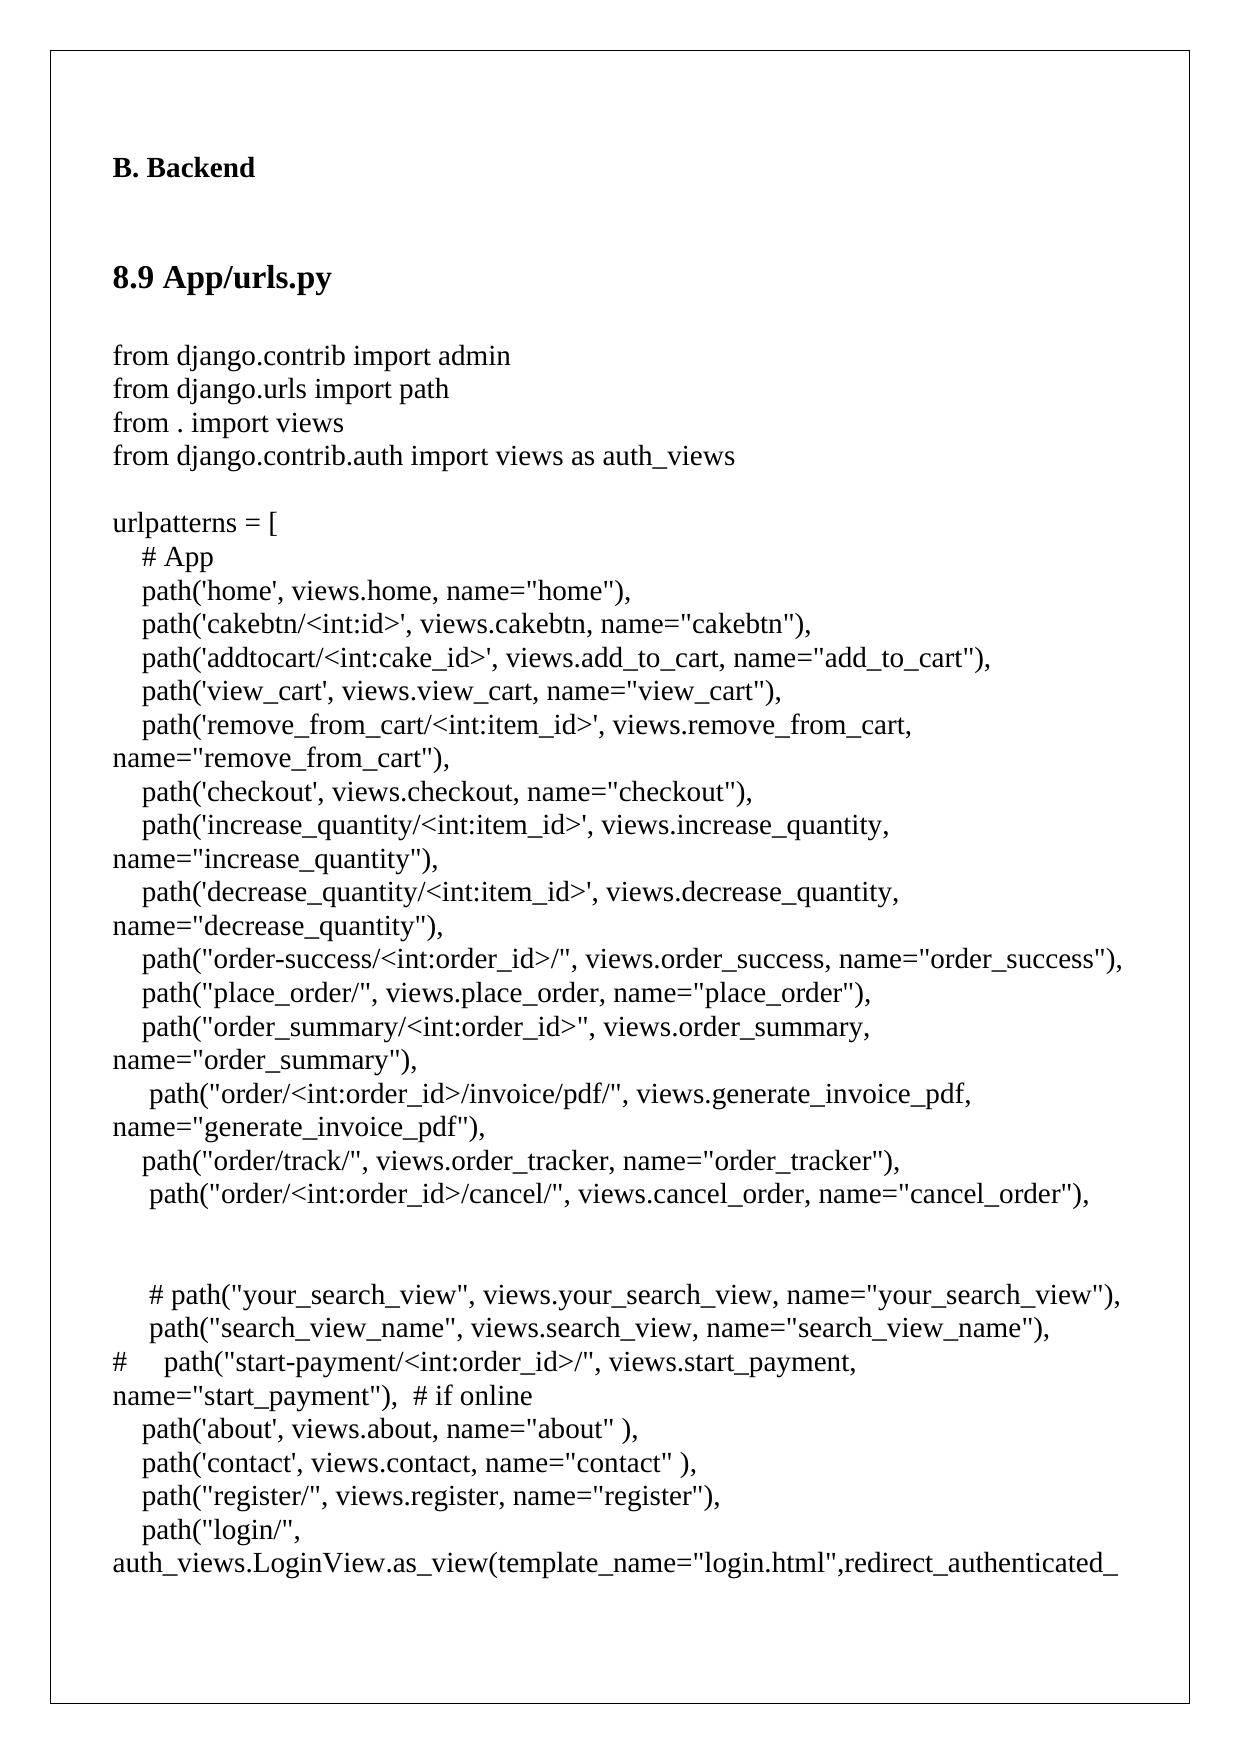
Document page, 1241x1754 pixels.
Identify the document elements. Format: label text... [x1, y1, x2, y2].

text path("order/track/", views.order_tracker, name="order_tracker"), [112, 1143, 1128, 1176]
text path('checkout', views.checkout, name="checkout"), [112, 774, 1128, 807]
text path('cakebtn/<int:id>', views.cakebtn, name="cakebtn"), [112, 606, 1128, 640]
text path("order-success/<int:order_id>/", views.order_success, name="order_success"), [112, 942, 1128, 975]
text path("register/", views.register, name="register"), [112, 1478, 1128, 1512]
text urlpatterns = [ [112, 506, 1128, 539]
text from django.contrib.auth import views as auth_views [112, 438, 1128, 472]
text path('contact', views.contact, name="contact" ), [112, 1445, 1128, 1478]
text B. Backend [112, 150, 1128, 183]
text path('remove_from_cart/<int:item_id>', views.remove_from_cart, name="remove_from_cart"), [112, 707, 1128, 774]
text path('about', views.about, name="about" ), [112, 1411, 1128, 1445]
text from django.urls import path [112, 371, 1128, 405]
text path("order/<int:order_id>/cancel/", views.cancel_order, name="cancel_order"), [112, 1176, 1128, 1210]
text # path("start-payment/<int:order_id>/", views.start_payment, name="start_payment"), # if online [112, 1344, 1128, 1411]
text path('increase_quantity/<int:item_id>', views.increase_quantity, name="increase_quantity"), [112, 807, 1128, 874]
text from . import views [112, 405, 1128, 438]
text path("order/<int:order_id>/invoice/pdf/", views.generate_invoice_pdf, name="generate_invoice_pdf"), [112, 1076, 1128, 1143]
text path('view_cart', views.view_cart, name="view_cart"), [112, 673, 1128, 707]
text # App [112, 539, 1128, 573]
text path('addtocart/<int:cake_id>', views.add_to_cart, name="add_to_cart"), [112, 640, 1128, 673]
text from django.contrib import admin [112, 338, 1128, 371]
text # path("your_search_view", views.your_search_view, name="your_search_view"), [112, 1277, 1128, 1311]
text path('decrease_quantity/<int:item_id>', views.decrease_quantity, name="decrease_quantity"), [112, 874, 1128, 942]
text path("search_view_name", views.search_view, name="search_view_name"), [112, 1311, 1128, 1344]
text path("place_order/", views.place_order, name="place_order"), [112, 975, 1128, 1009]
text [112, 1512, 1128, 1579]
text path("order_summary/<int:order_id>", views.order_summary, name="order_summary"), [112, 1009, 1128, 1076]
text path('home', views.home, name="home"), [112, 573, 1128, 606]
subtitle 8.9 App/urls.py [112, 258, 1128, 296]
